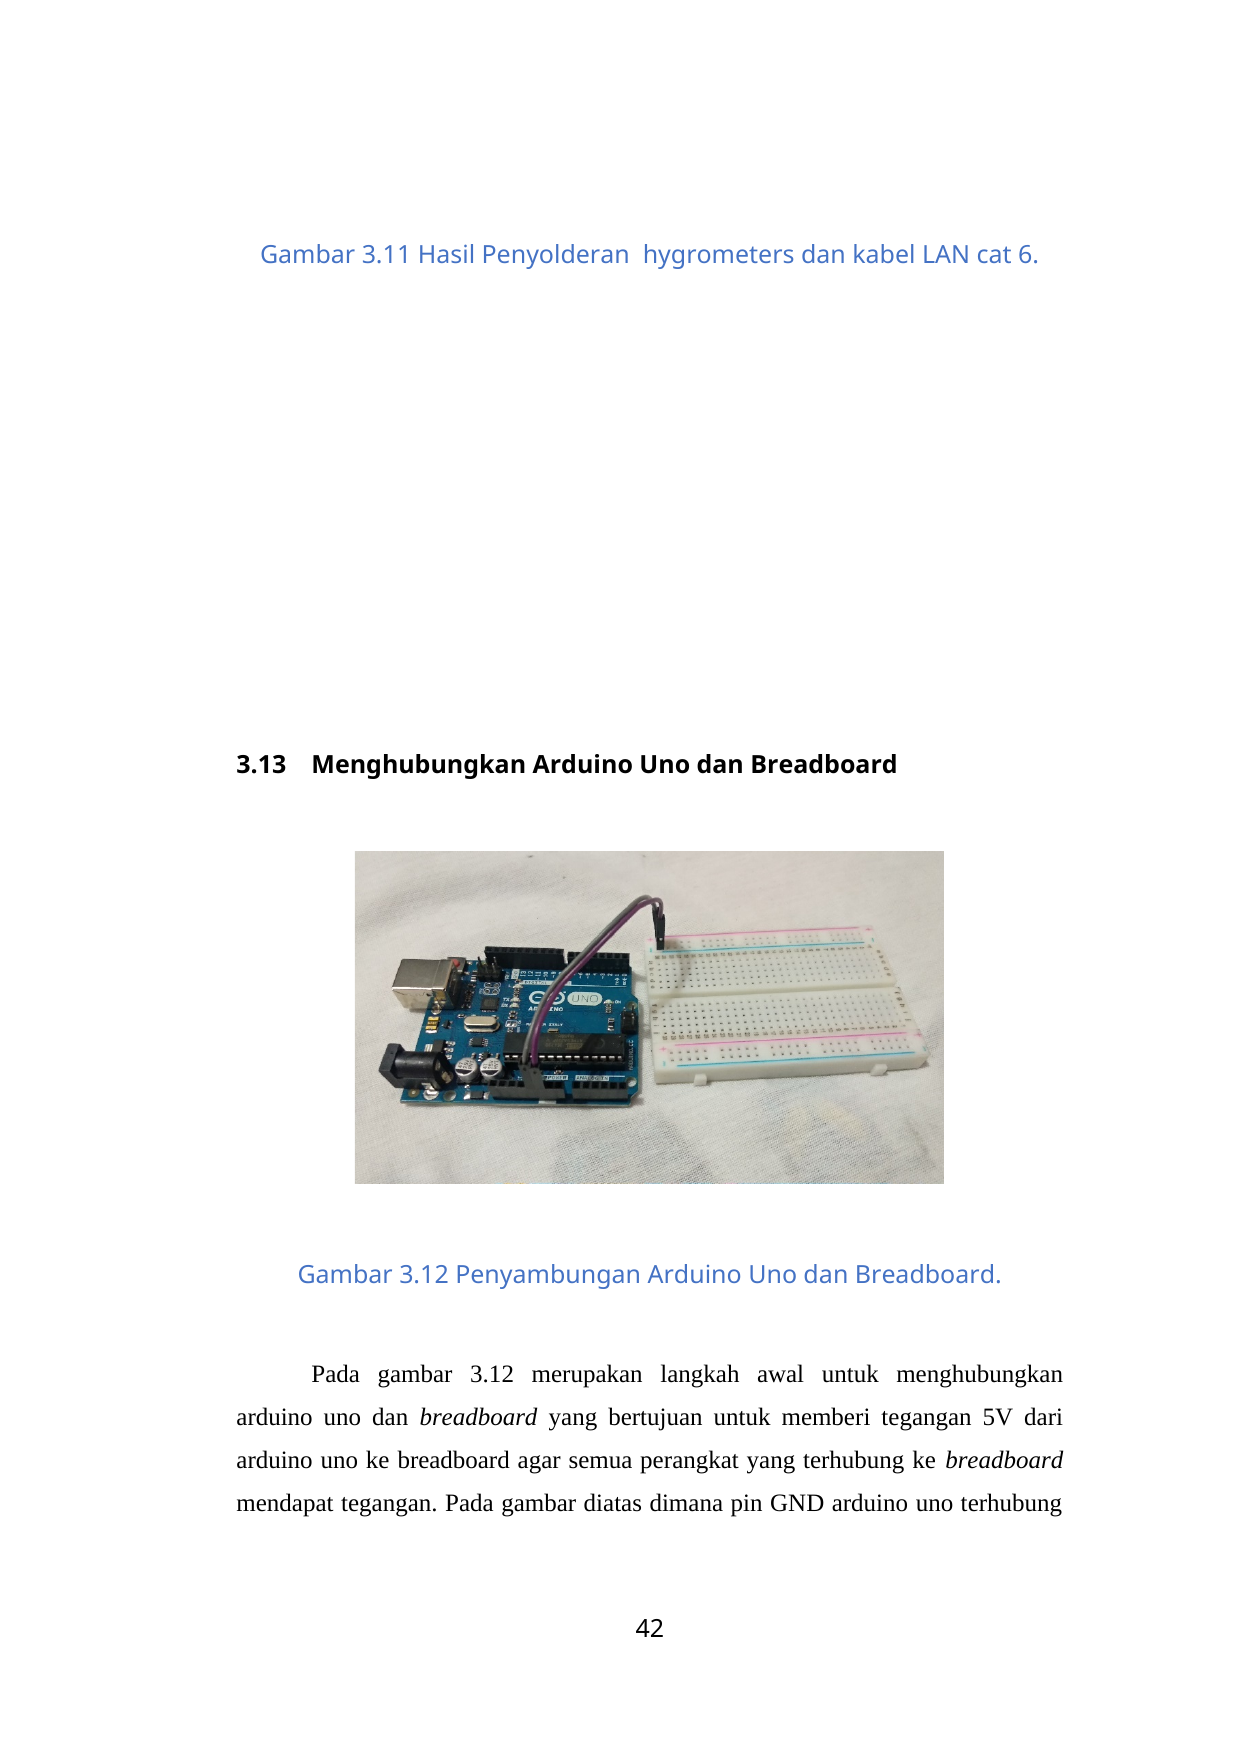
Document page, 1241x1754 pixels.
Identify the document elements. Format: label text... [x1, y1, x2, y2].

picture [353, 851, 944, 1183]
text Gambar 3.12 Penyambungan Arduino Uno dan Breadboard. [236, 1257, 1063, 1291]
text Gambar 3.11 Hasil Penyolderan hygrometers dan kabel LAN cat 6. [236, 236, 1063, 270]
subtitle Menghubungkan Arduino Uno dan Breadboard [236, 747, 1063, 781]
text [236, 1359, 1063, 1517]
